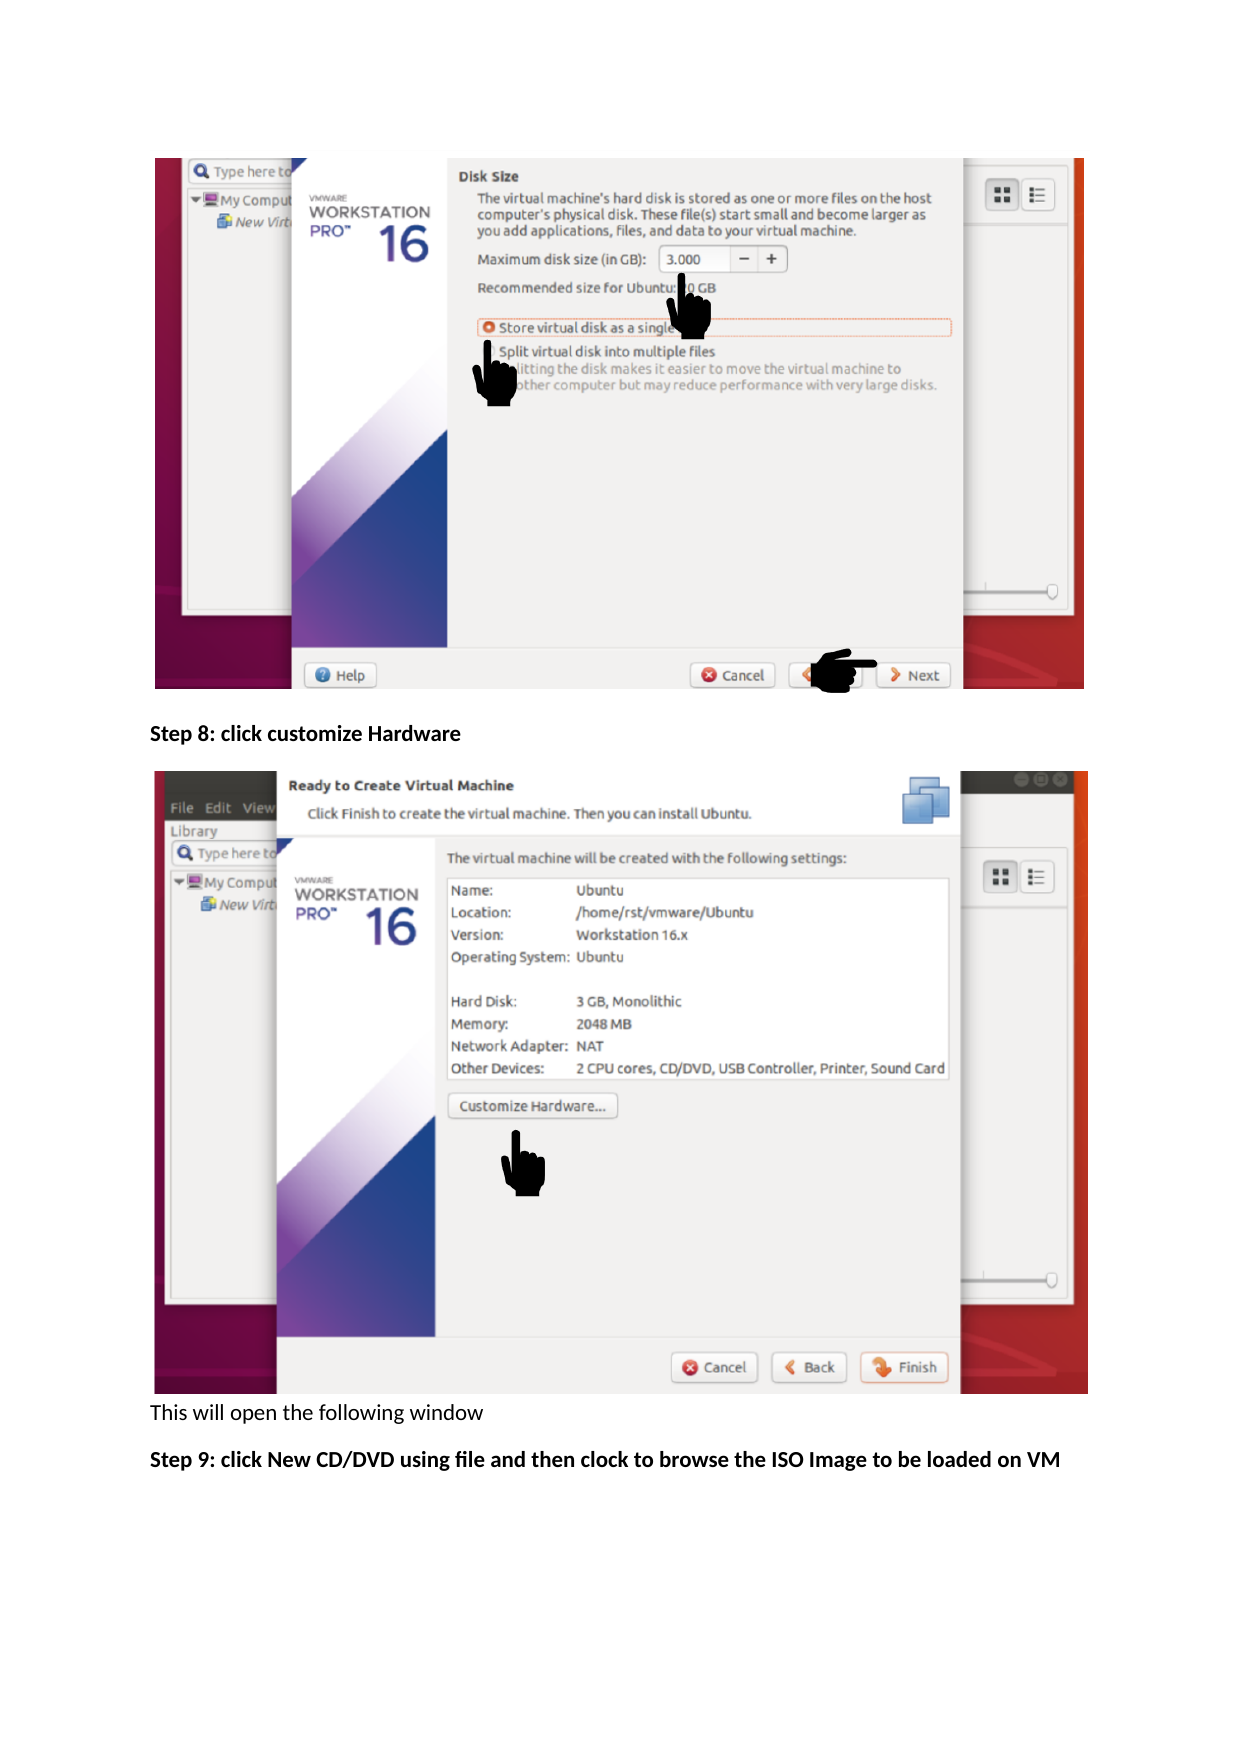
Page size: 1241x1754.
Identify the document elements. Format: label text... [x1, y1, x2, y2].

text Step 8: click customize Hardware [150, 719, 1090, 747]
picture [150, 150, 1091, 701]
text Step 9: click New CD/DVD using file and then clock to browse the ISO Image to be loaded on VM [150, 1445, 1090, 1473]
picture [150, 766, 1091, 1396]
text This will open the following window [150, 1396, 1090, 1426]
